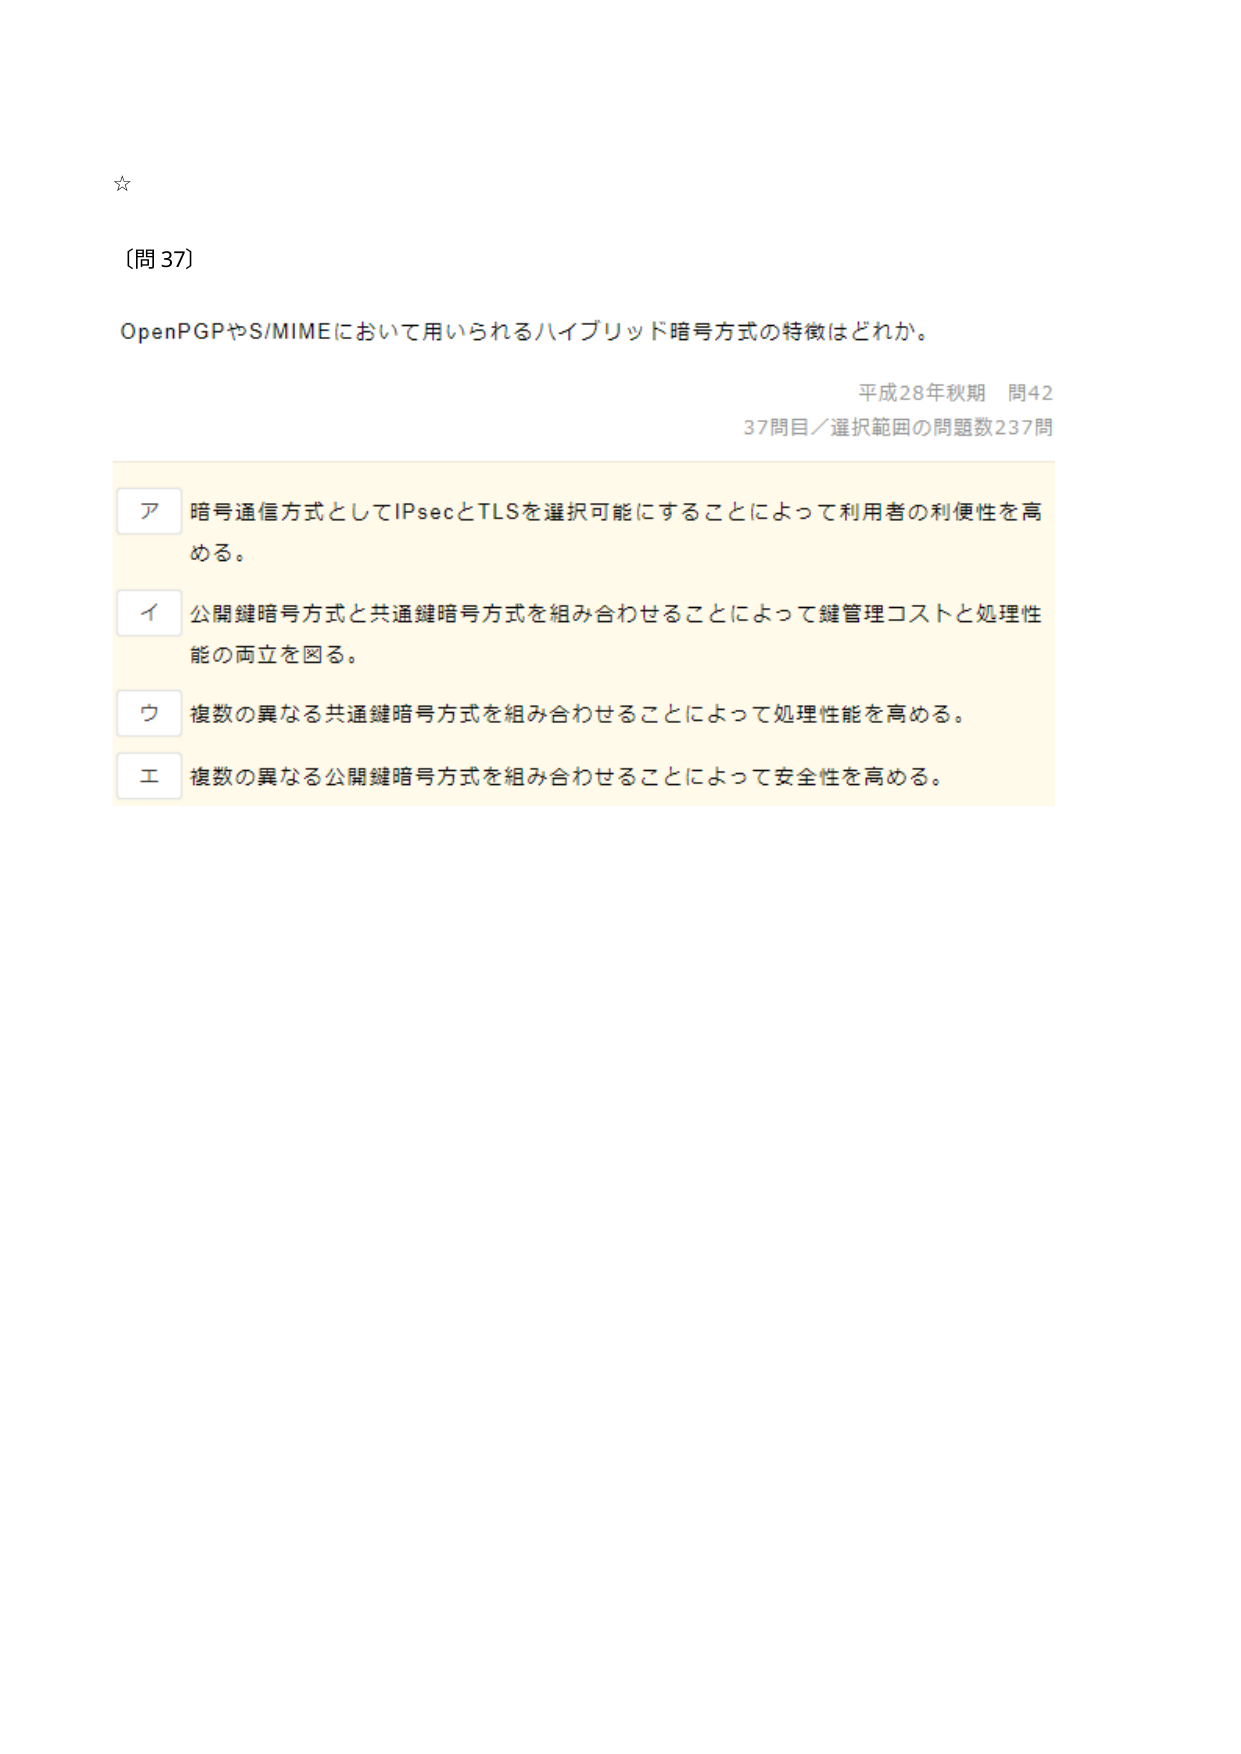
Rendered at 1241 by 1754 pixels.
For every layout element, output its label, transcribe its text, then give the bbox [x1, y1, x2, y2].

picture [112, 314, 1055, 806]
text 〔問37〕 [112, 239, 1128, 277]
text ☆ [112, 164, 1128, 202]
